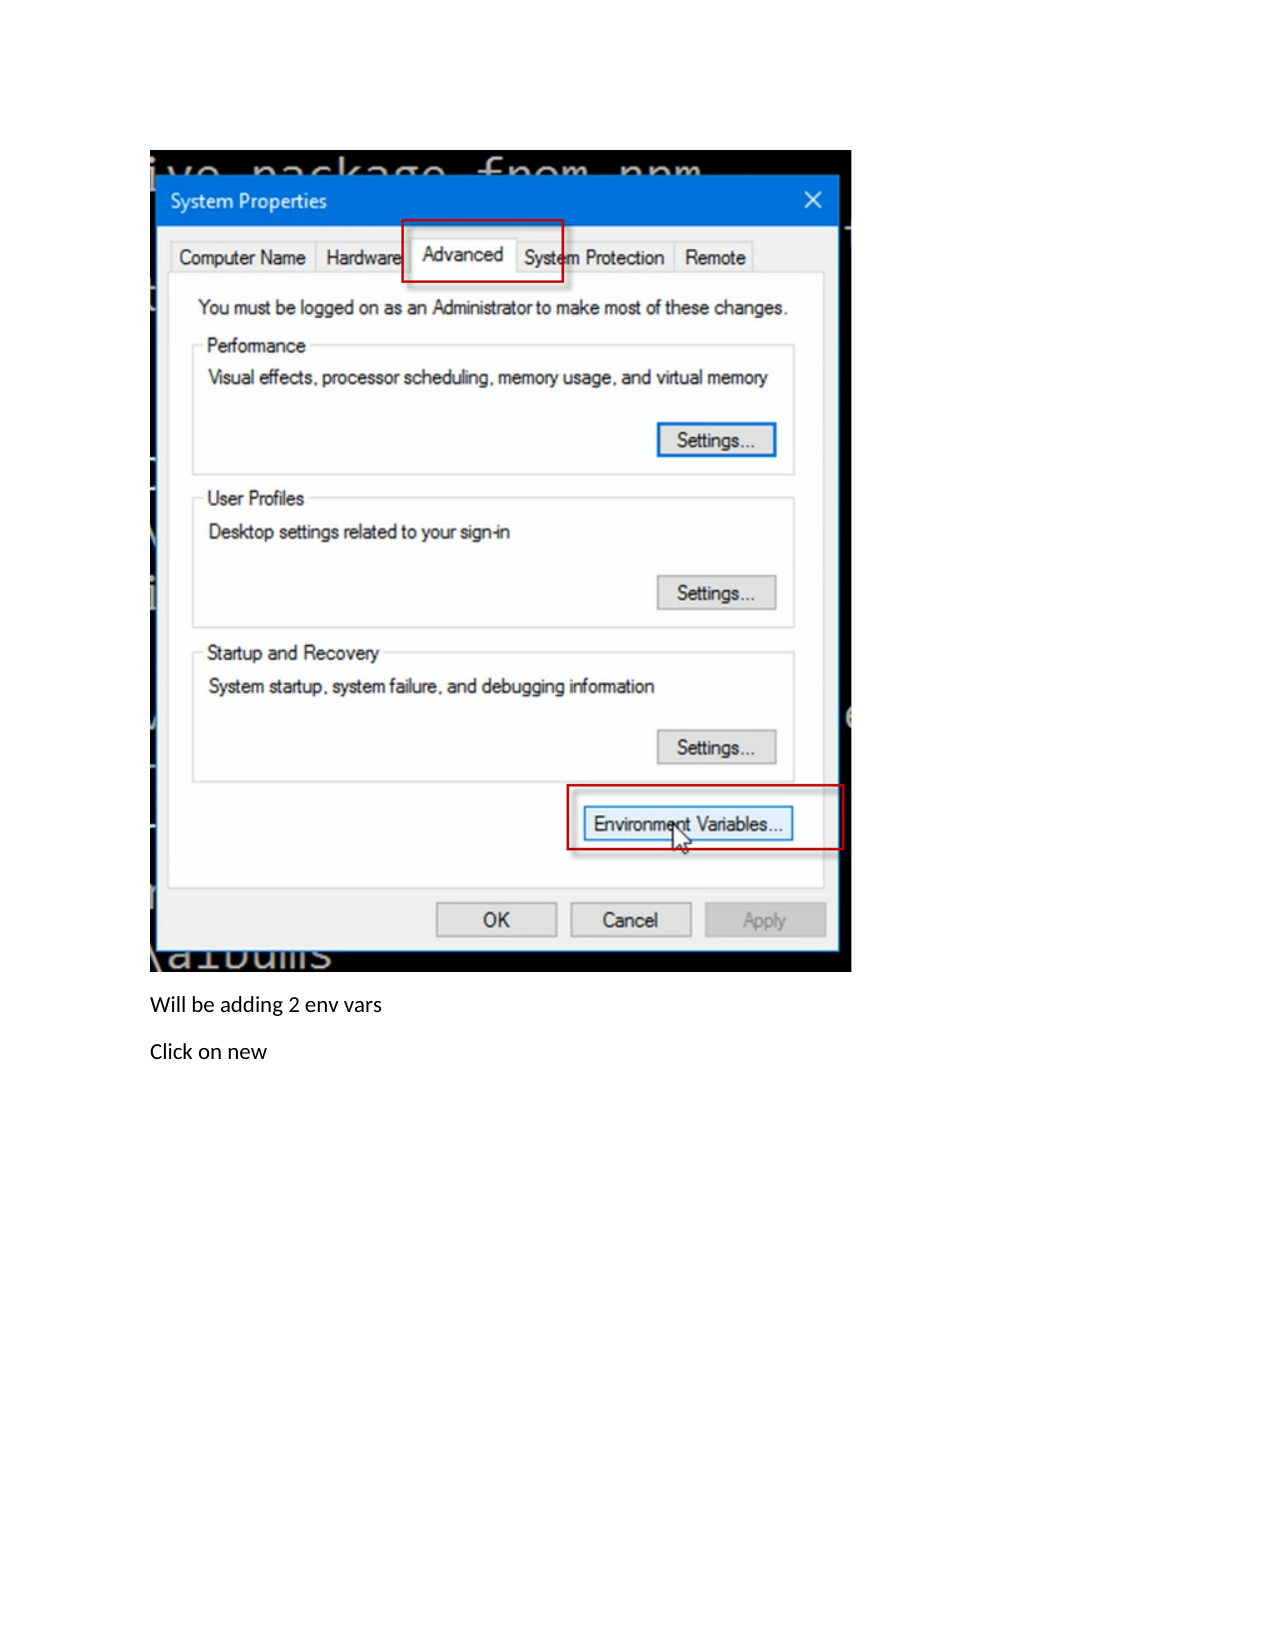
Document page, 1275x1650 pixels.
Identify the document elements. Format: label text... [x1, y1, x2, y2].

text Click on new [150, 1037, 1125, 1065]
text Will be adding 2 env vars [150, 990, 1125, 1018]
picture [150, 150, 852, 972]
